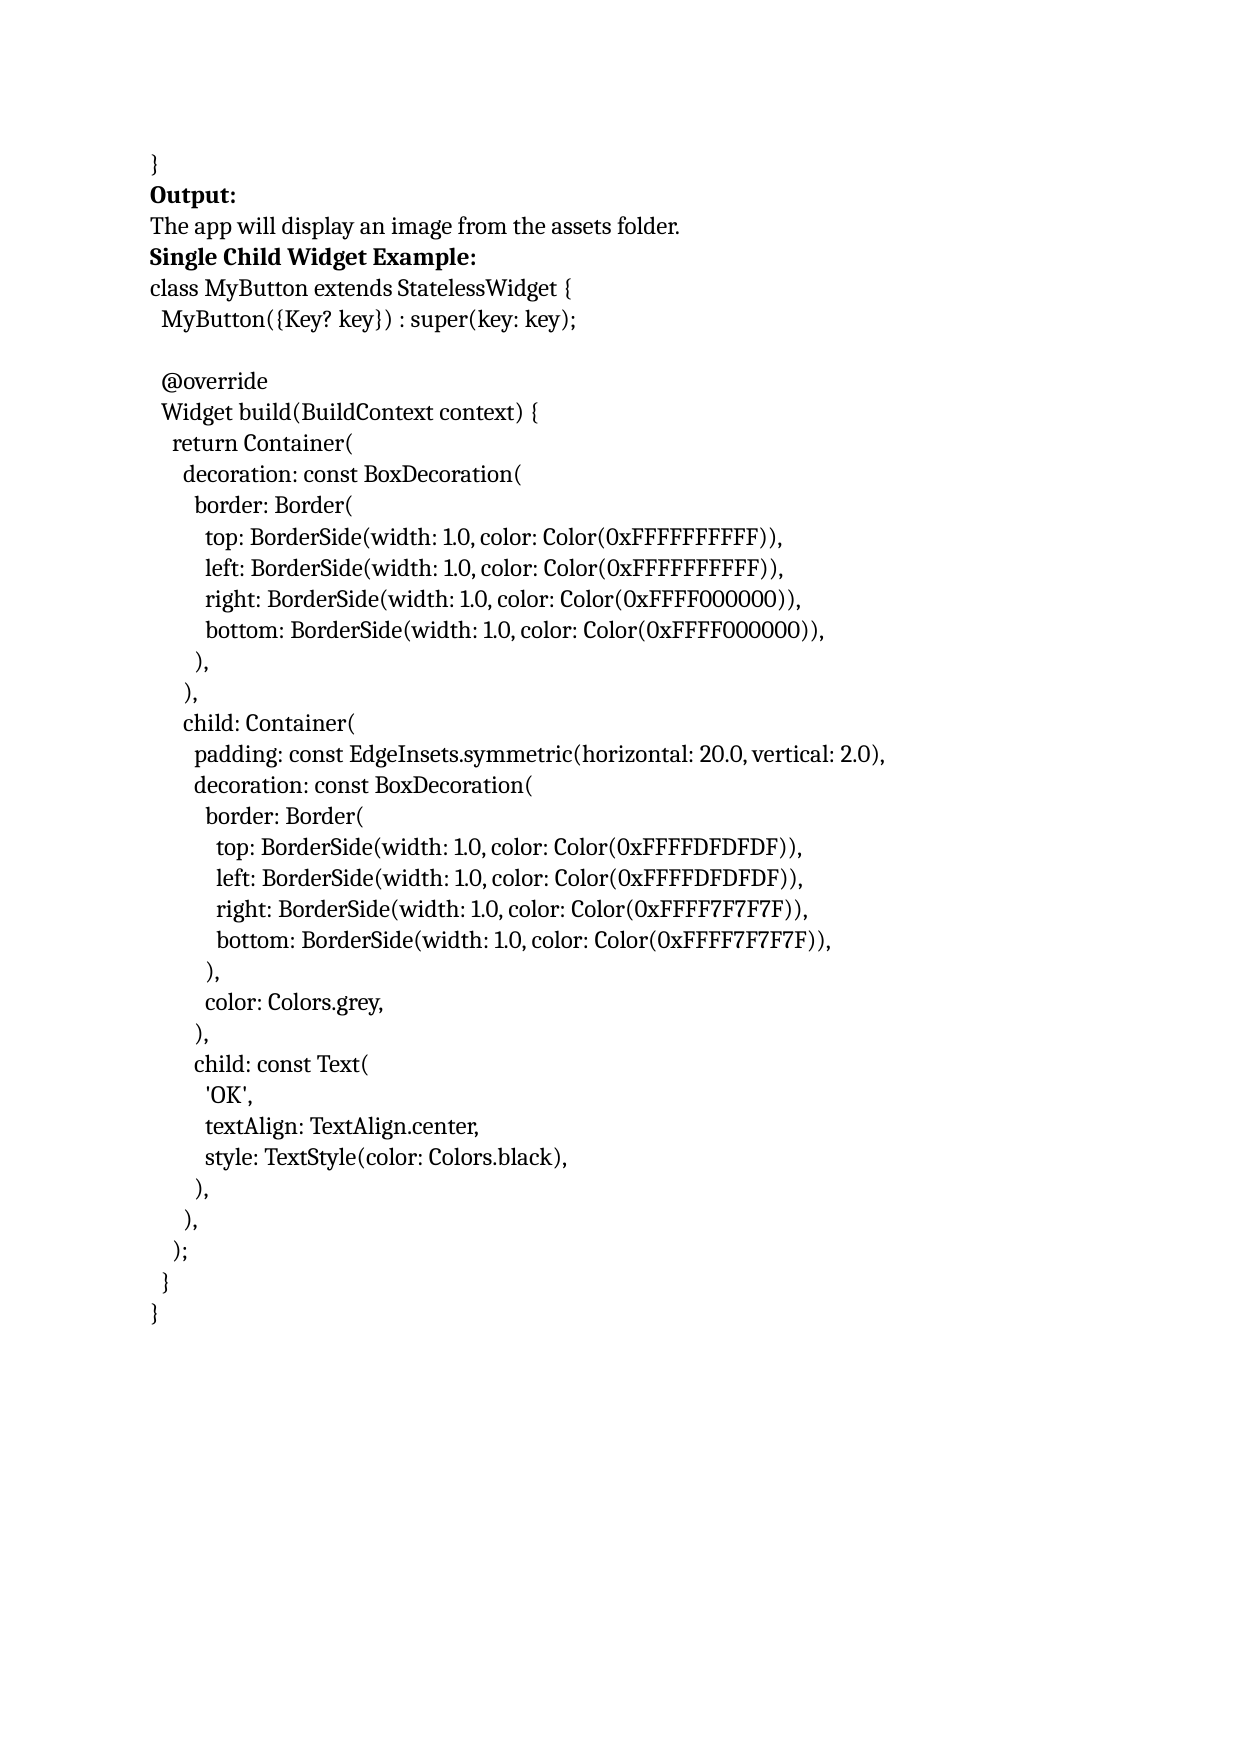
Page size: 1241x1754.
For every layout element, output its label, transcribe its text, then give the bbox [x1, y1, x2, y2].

text ); [150, 1236, 1090, 1265]
text left: BorderSide(width: 1.0, color: Color(0xFFFFDFDFDF)), [150, 864, 1090, 893]
text right: BorderSide(width: 1.0, color: Color(0xFFFF000000)), [150, 584, 1090, 613]
text Output: [150, 181, 1090, 210]
text ), [150, 1019, 1090, 1048]
text Single Child Widget Example: [150, 243, 1090, 272]
text ), [150, 1205, 1090, 1234]
text top: BorderSide(width: 1.0, color: Color(0xFFFFDFDFDF)), [150, 833, 1090, 862]
text ), [150, 957, 1090, 986]
text color: Colors.grey, [150, 988, 1090, 1017]
text border: Border( [150, 491, 1090, 520]
text child: Container( [150, 709, 1090, 737]
text return Container( [150, 429, 1090, 458]
text The app will display an image from the assets folder. [150, 212, 1090, 241]
text style: TextStyle(color: Colors.black), [150, 1143, 1090, 1172]
text ), [150, 1174, 1090, 1203]
text right: BorderSide(width: 1.0, color: Color(0xFFFF7F7F7F)), [150, 895, 1090, 924]
text MyButton({Key? key}) : super(key: key); [150, 305, 1090, 334]
text } [150, 150, 1090, 179]
text decoration: const BoxDecoration( [150, 771, 1090, 799]
text ), [150, 678, 1090, 706]
text class MyButton extends StatelessWidget { [150, 274, 1090, 303]
text textAlign: TextAlign.center, [150, 1112, 1090, 1141]
text bottom: BorderSide(width: 1.0, color: Color(0xFFFF7F7F7F)), [150, 926, 1090, 955]
text border: Border( [150, 802, 1090, 831]
text padding: const EdgeInsets.symmetric(horizontal: 20.0, vertical: 2.0), [150, 740, 1090, 768]
text @override [150, 367, 1090, 396]
text 'OK', [150, 1081, 1090, 1110]
text child: const Text( [150, 1050, 1090, 1079]
text ), [150, 647, 1090, 675]
text } [150, 1298, 1090, 1327]
text Widget build(BuildContext context) { [150, 398, 1090, 427]
text top: BorderSide(width: 1.0, color: Color(0xFFFFFFFFFF)), [150, 522, 1090, 551]
text decoration: const BoxDecoration( [150, 460, 1090, 489]
text bottom: BorderSide(width: 1.0, color: Color(0xFFFF000000)), [150, 616, 1090, 644]
text } [150, 1267, 1090, 1296]
text left: BorderSide(width: 1.0, color: Color(0xFFFFFFFFFF)), [150, 553, 1090, 582]
